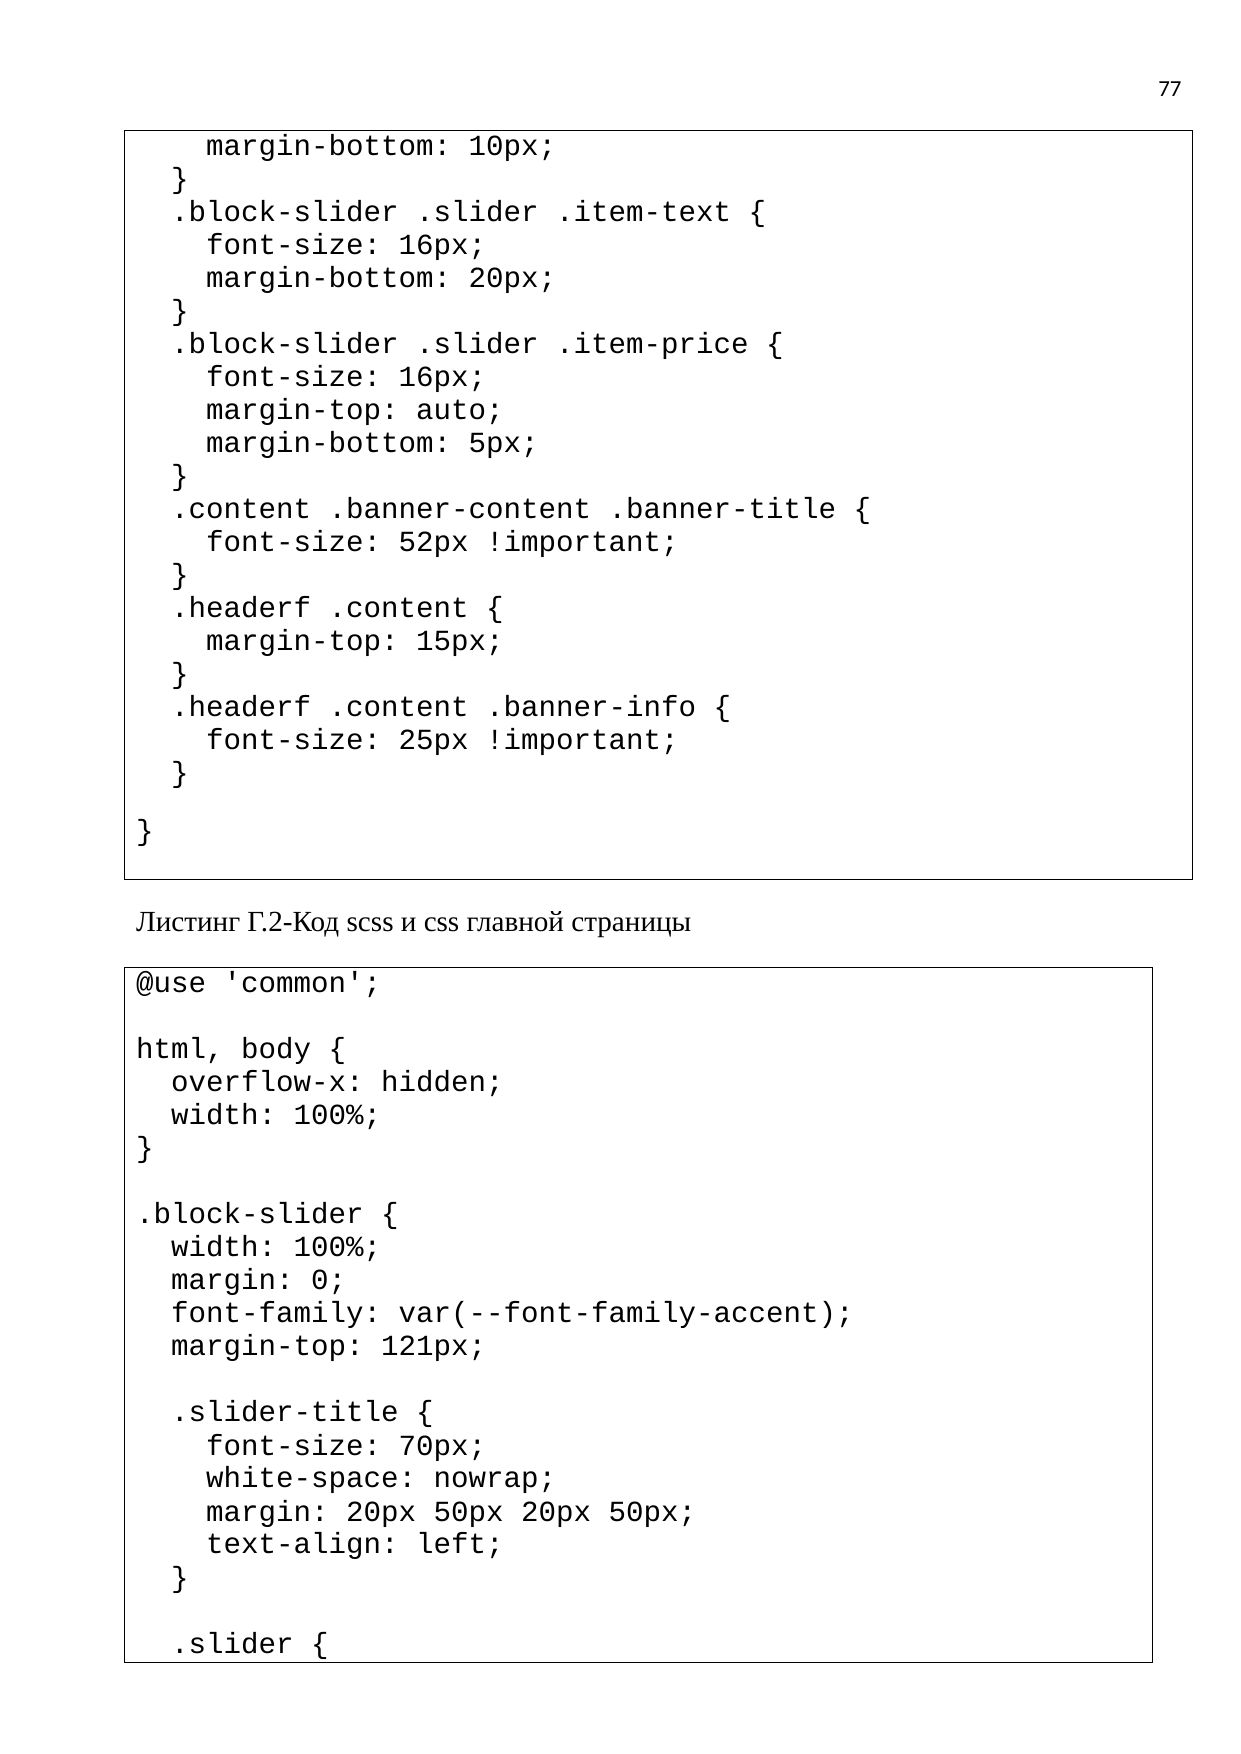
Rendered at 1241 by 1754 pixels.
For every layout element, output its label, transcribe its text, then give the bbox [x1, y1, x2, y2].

text Листинг Г.2-Код scss и css главной страницы [136, 904, 1181, 938]
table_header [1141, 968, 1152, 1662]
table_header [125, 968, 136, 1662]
